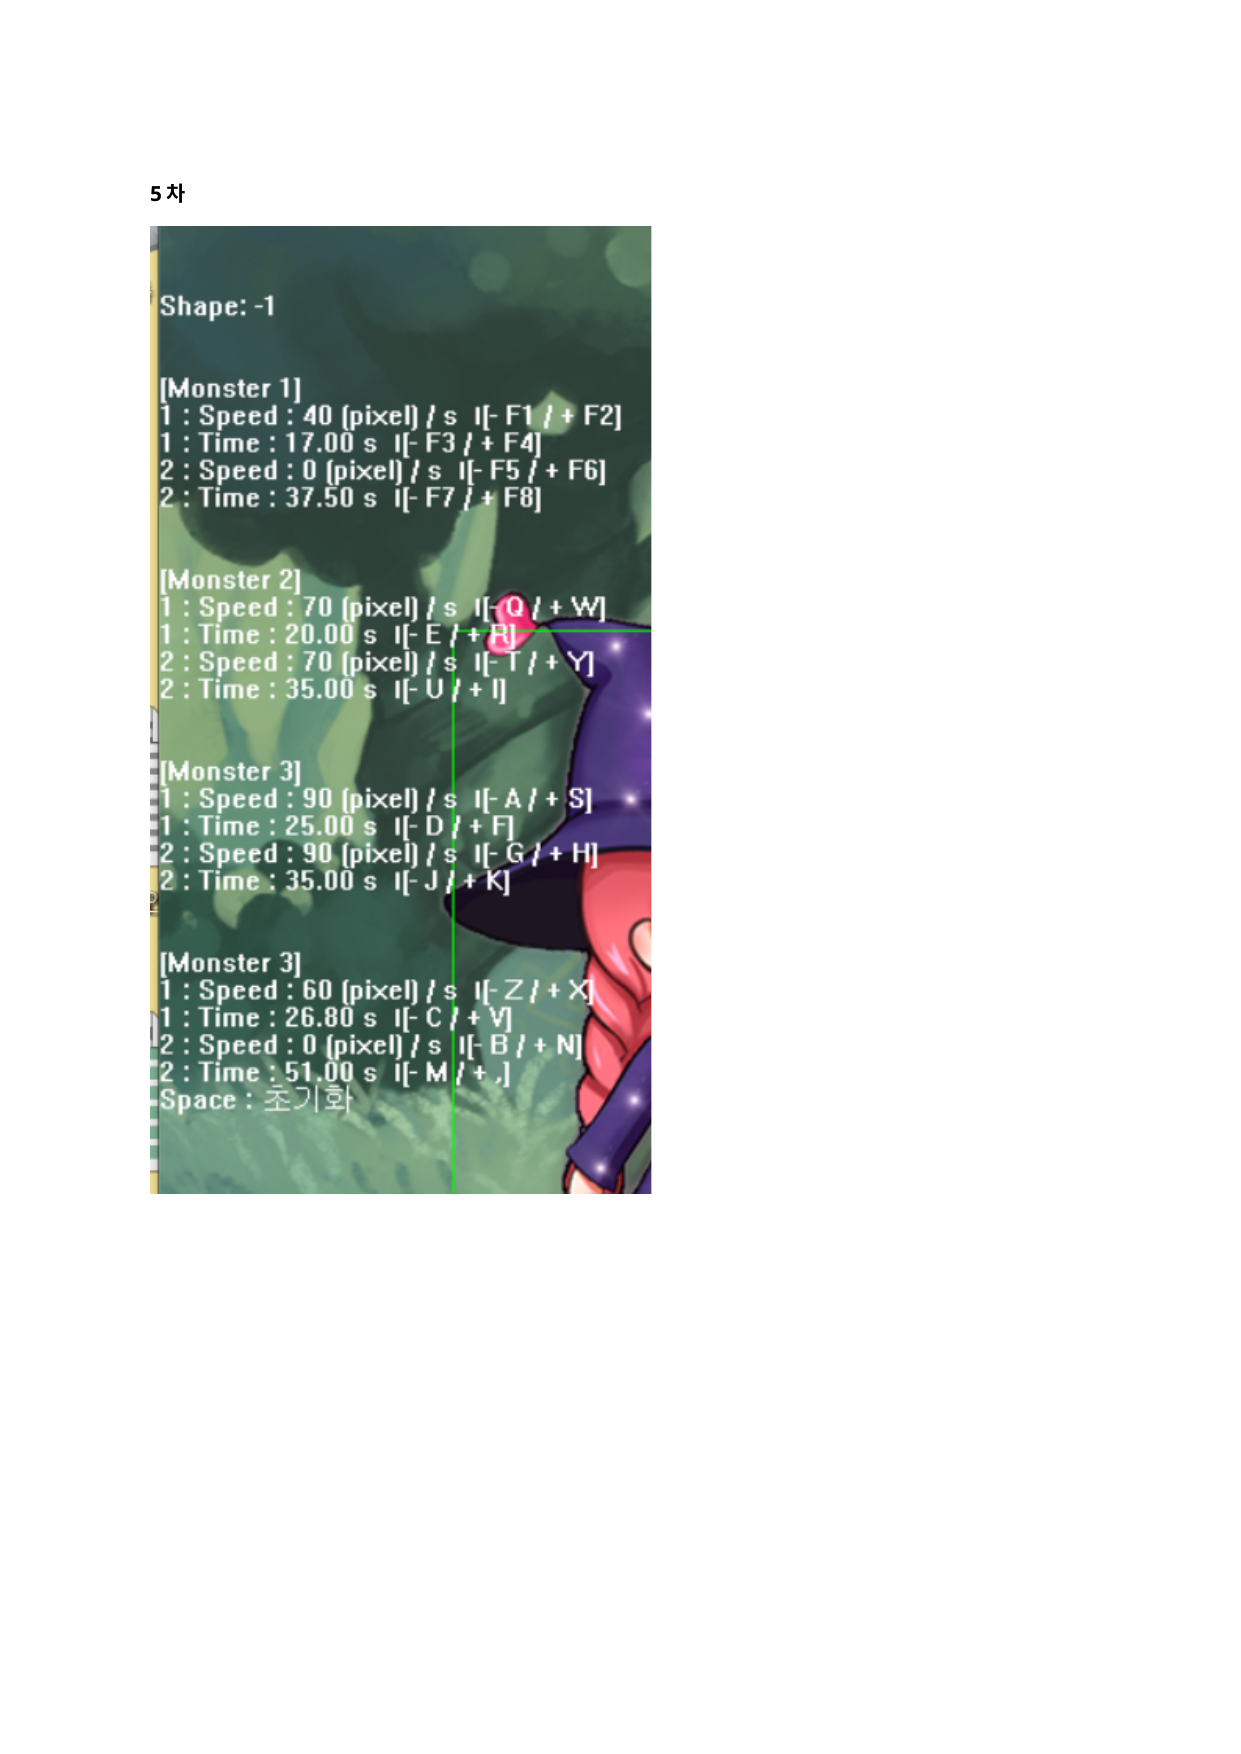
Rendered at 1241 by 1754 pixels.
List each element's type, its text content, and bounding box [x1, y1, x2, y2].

text 5차 [150, 177, 1090, 207]
picture [150, 226, 652, 1194]
